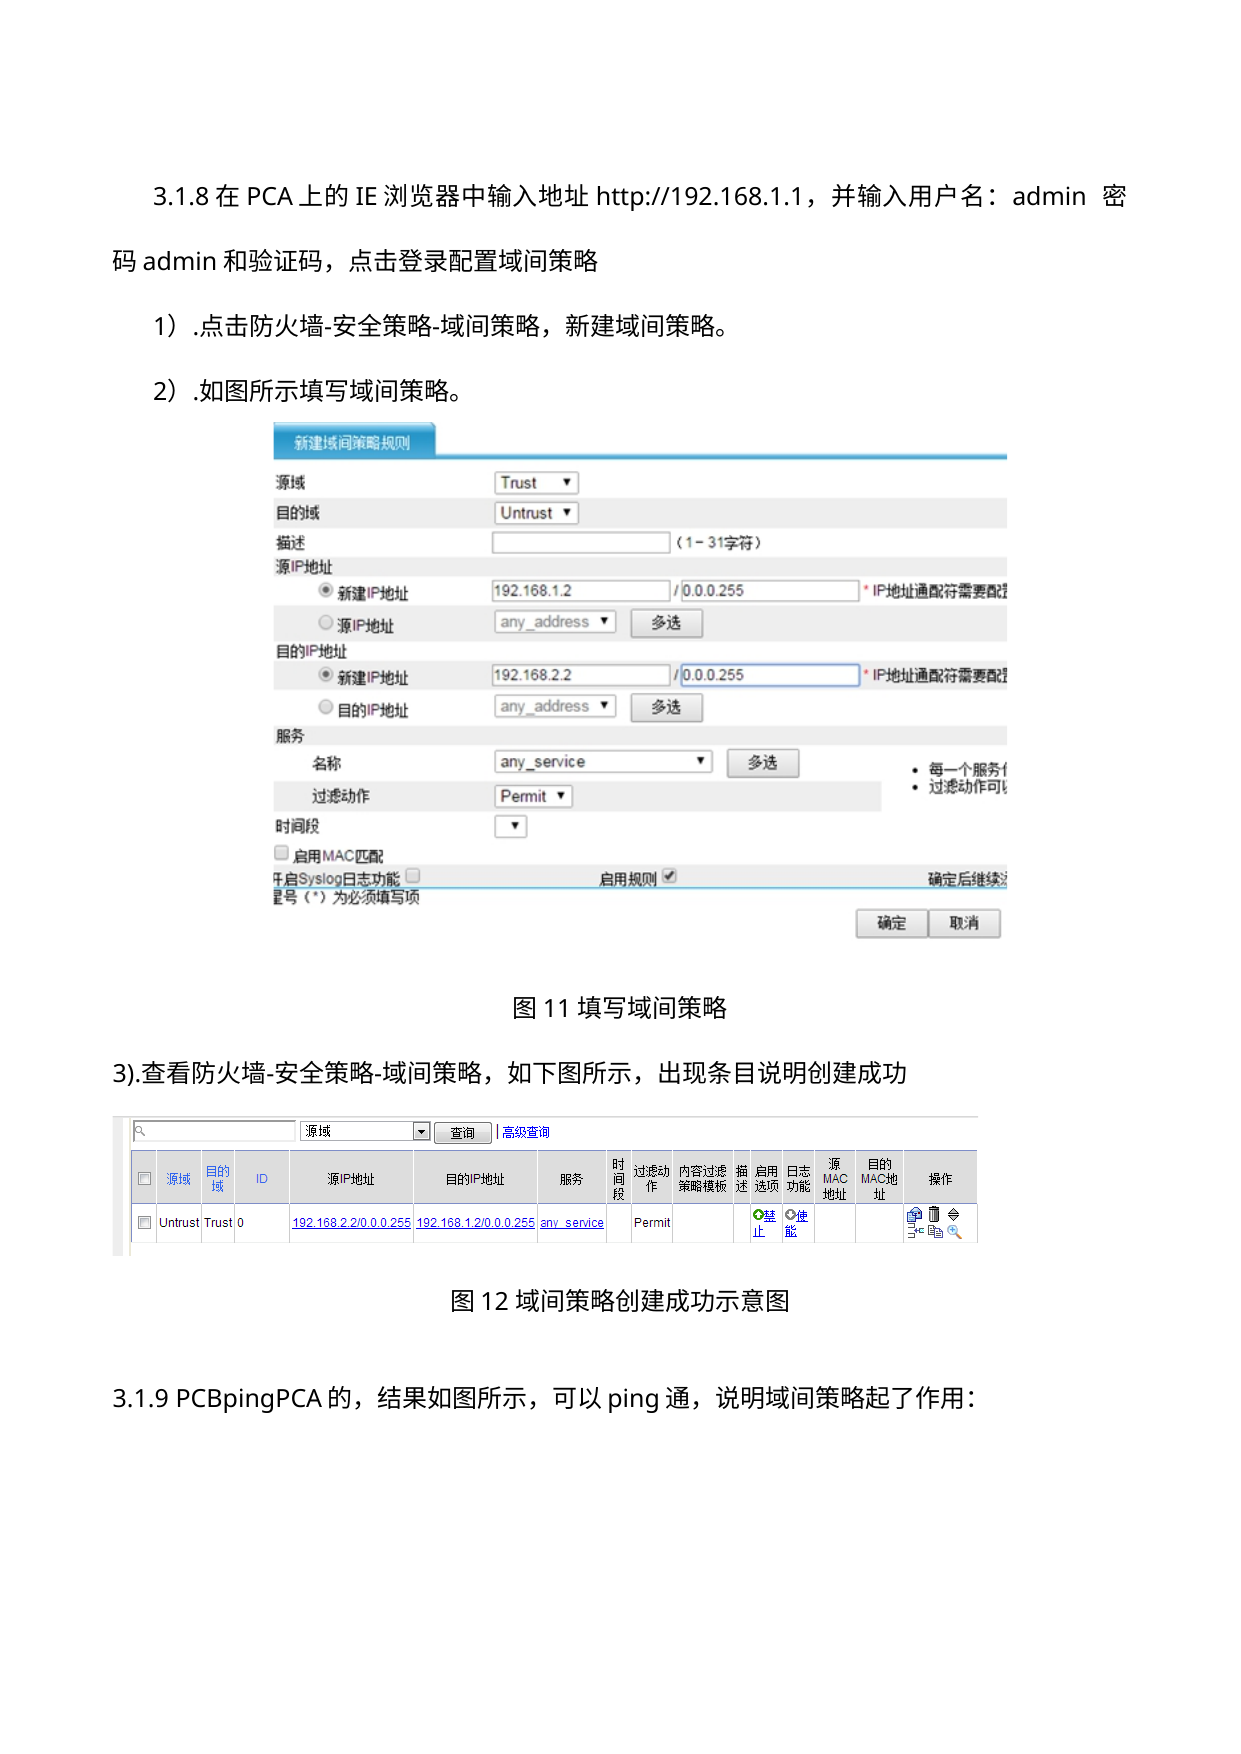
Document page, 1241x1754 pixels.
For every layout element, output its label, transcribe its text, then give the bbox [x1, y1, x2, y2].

text 图11 填写域间策略 [112, 974, 1128, 1039]
text 3.1.8在PCA上的IE浏览器中输入地址http://192.168.1.1，并输入用户名：admin 密码admin 和验证码，点击登录配置域间策略 [112, 162, 1128, 292]
picture [273, 422, 1008, 943]
list 3.1.9 PCBpingPCA的，结果如图所示，可以ping通，说明域间策略起了作用： [112, 1364, 1128, 1429]
picture [112, 1116, 979, 1256]
text 图12 域间策略创建成功示意图 [112, 1267, 1128, 1332]
text 2）.如图所示填写域间策略。 [112, 357, 1128, 422]
text 1）.点击防火墙-安全策略-域间策略，新建域间策略。 [112, 292, 1128, 357]
list .查看防火墙-安全策略-域间策略，如下图所示，出现条目说明创建成功 [112, 1039, 1128, 1104]
